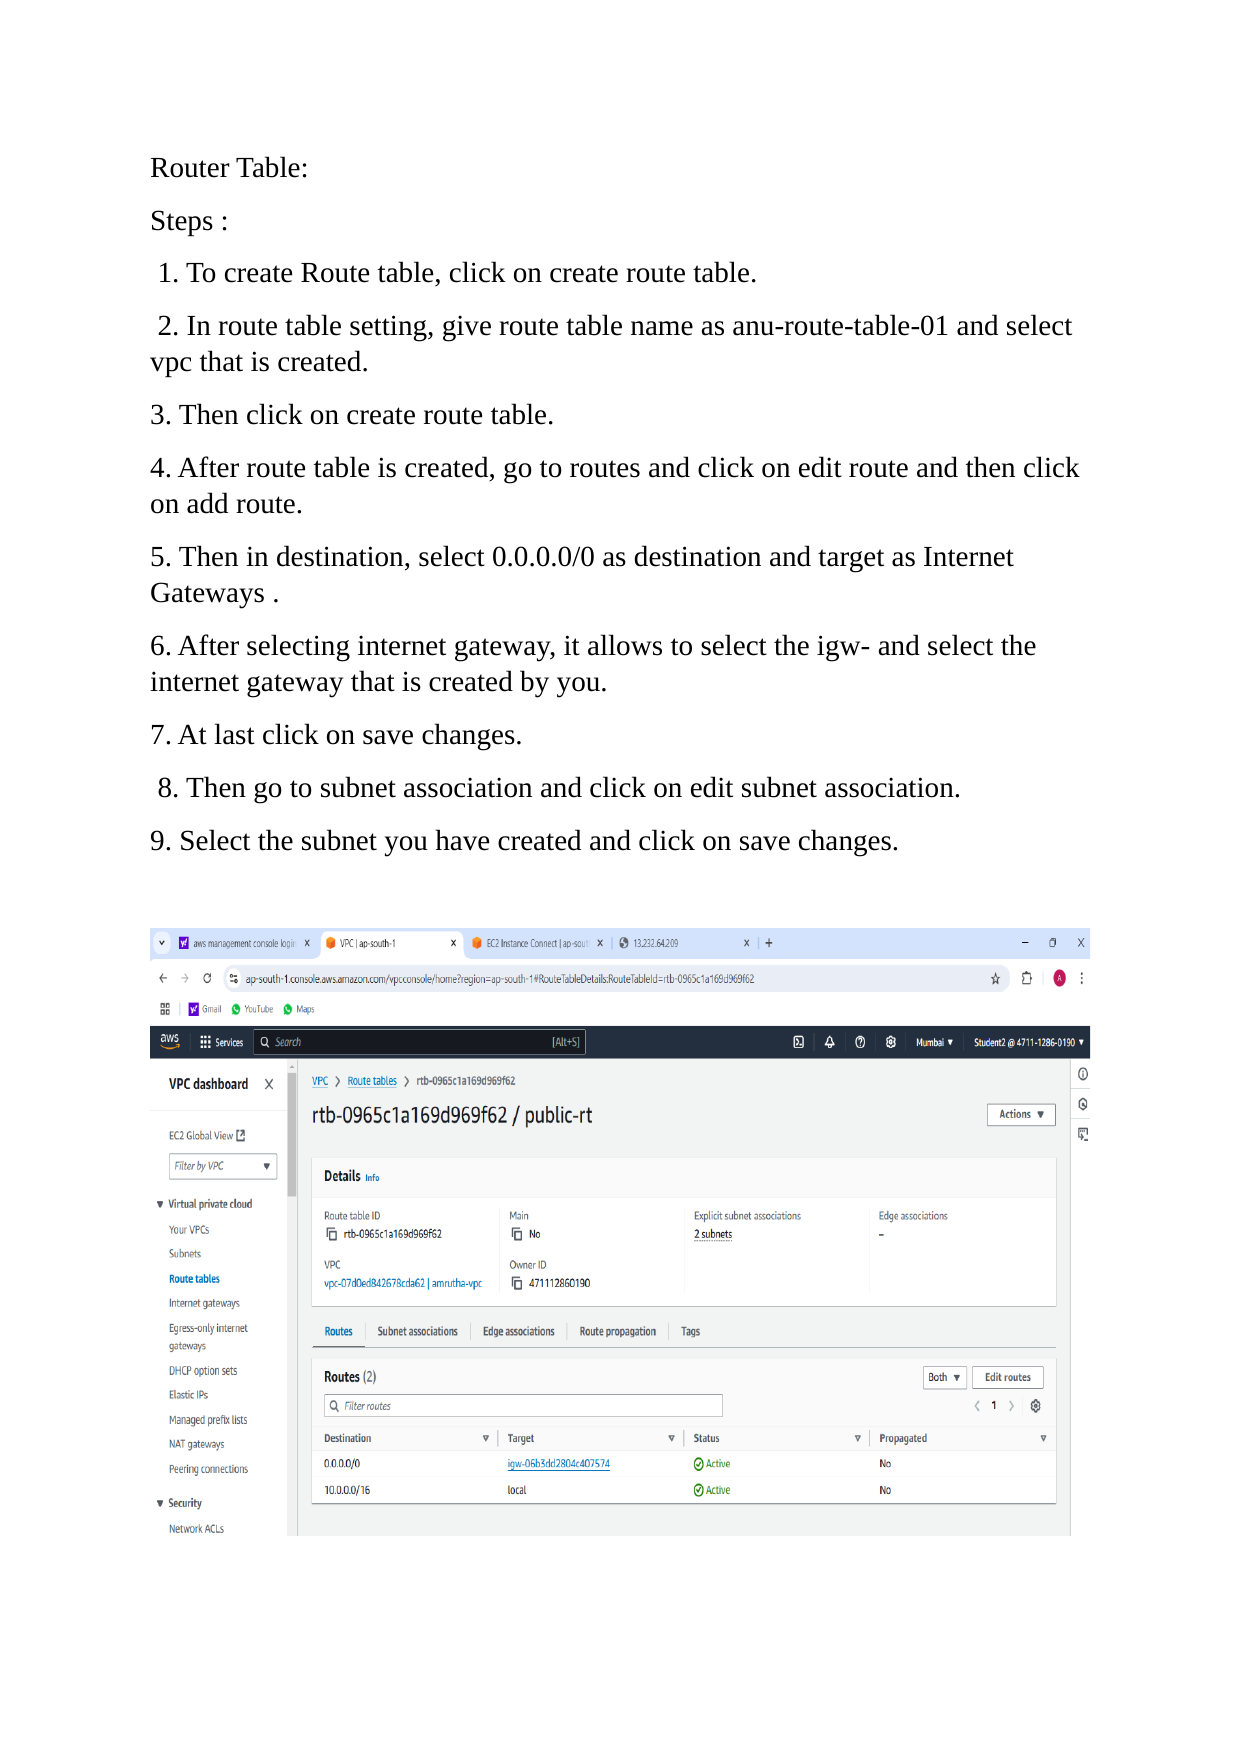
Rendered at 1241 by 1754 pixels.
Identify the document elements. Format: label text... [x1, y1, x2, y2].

text 8. Then go to subnet association and click on edit subnet association. [150, 770, 1090, 803]
picture [150, 928, 1091, 1536]
text 6. After selecting internet gateway, it allows to select the igw- and select the internet gateway that is created by you. [150, 628, 1090, 698]
text Steps : [150, 203, 1090, 236]
text 7. At last click on save changes. [150, 717, 1090, 751]
text 5. Then in destination, select 0.0.0.0/0 as destination and target as Internet Gateways . [150, 539, 1090, 609]
text 1. To create Route table, click on create route table. [150, 256, 1090, 289]
text 4. After route table is created, go to routes and click on edit route and then click on add route. [150, 450, 1090, 520]
text 3. Then click on create route table. [150, 397, 1090, 431]
text 9. Select the subnet you have created and click on save changes. [150, 823, 1090, 856]
text 2. In route table setting, give route table name as anu-route-table-01 and select vpc that is created. [150, 308, 1090, 378]
text Router Table: [150, 150, 1090, 183]
